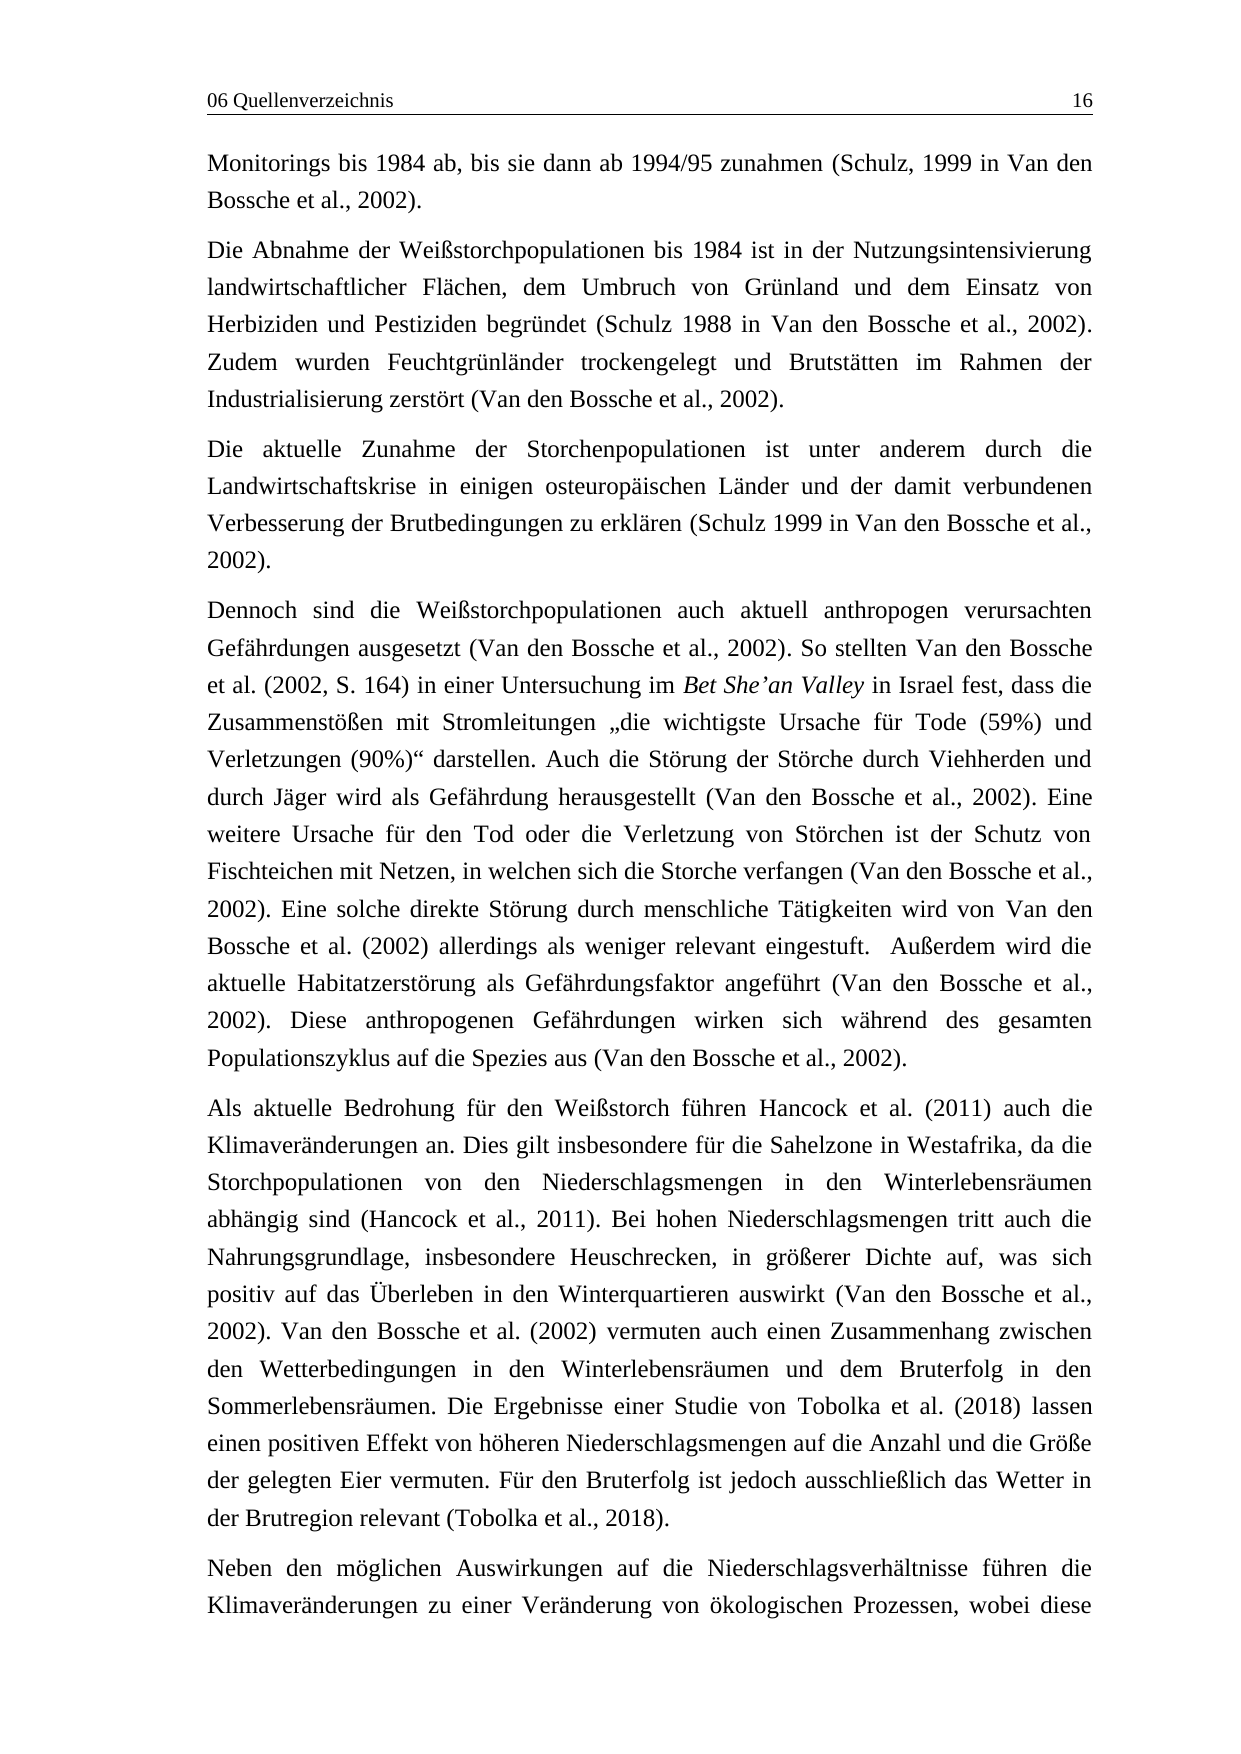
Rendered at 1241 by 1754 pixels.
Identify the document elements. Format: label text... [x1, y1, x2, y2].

text Dennoch sind die Weißstorchpopulationen auch aktuell anthropogen verursachten Gefährdungen ausgesetzt (Van den Bossche et al., 2002). So stellten Van den Bossche et al. (2002, S. 164) in einer Untersuchung im Bet She’an Valley in Israel fest, dass die Zusammenstößen mit Stromleitungen „die wichtigste Ursache für Tode (59%) und Verletzungen (90%)“ darstellen. Auch die Störung der Störche durch Viehherden und durch Jäger wird als Gefährdung herausgestellt (Van den Bossche et al., 2002). Eine weitere Ursache für den Tod oder die Verletzung von Störchen ist der Schutz von Fischteichen mit Netzen, in welchen sich die Storche verfangen (Van den Bossche et al., 2002). Eine solche direkte Störung durch menschliche Tätigkeiten wird von Van den Bossche et al. (2002) allerdings als weniger relevant eingestuft. Außerdem wird die aktuelle Habitatzerstörung als Gefährdungsfaktor angeführt (Van den Bossche et al., 2002). Diese anthropogenen Gefährdungen wirken sich während des gesamten Populationszyklus auf die Spezies aus (Van den Bossche et al., 2002). [207, 595, 1093, 1072]
text Die aktuelle Zunahme der Storchenpopulationen ist unter anderem durch die Landwirtschaftskrise in einigen osteuropäischen Länder und der damit verbundenen Verbesserung der Brutbedingungen zu erklären (Schulz 1999 in Van den Bossche et al., 2002). [207, 434, 1093, 574]
text Die Abnahme der Weißstorchpopulationen bis 1984 ist in der Nutzungsintensivierung landwirtschaftlicher Flächen, dem Umbruch von Grünland und dem Einsatz von Herbiziden und Pestiziden begründet (Schulz 1988 in Van den Bossche et al., 2002). Zudem wurden Feuchtgrünländer trockengelegt und Brutstätten im Rahmen der Industrialisierung zerstört (Van den Bossche et al., 2002). [207, 235, 1093, 413]
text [207, 1553, 1093, 1619]
text Als aktuelle Bedrohung für den Weißstorch führen Hancock et al. (2011) auch die Klimaveränderungen an. Dies gilt insbesondere für die Sahelzone in Westafrika, da die Storchpopulationen von den Niederschlagsmengen in den Winterlebensräumen abhängig sind (Hancock et al., 2011). Bei hohen Niederschlagsmengen tritt auch die Nahrungsgrundlage, insbesondere Heuschrecken, in größerer Dichte auf, was sich positiv auf das Überleben in den Winterquartieren auswirkt (Van den Bossche et al., 2002). Van den Bossche et al. (2002) vermuten auch einen Zusammenhang zwischen den Wetterbedingungen in den Winterlebensräumen und dem Bruterfolg in den Sommerlebensräumen. Die Ergebnisse einer Studie von Tobolka et al. (2018) lassen einen positiven Effekt von höheren Niederschlagsmengen auf die Anzahl und die Größe der gelegten Eier vermuten. Für den Bruterfolg ist jedoch ausschließlich das Wetter in der Brutregion relevant (Tobolka et al., 2018). [207, 1093, 1093, 1532]
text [207, 148, 1093, 214]
